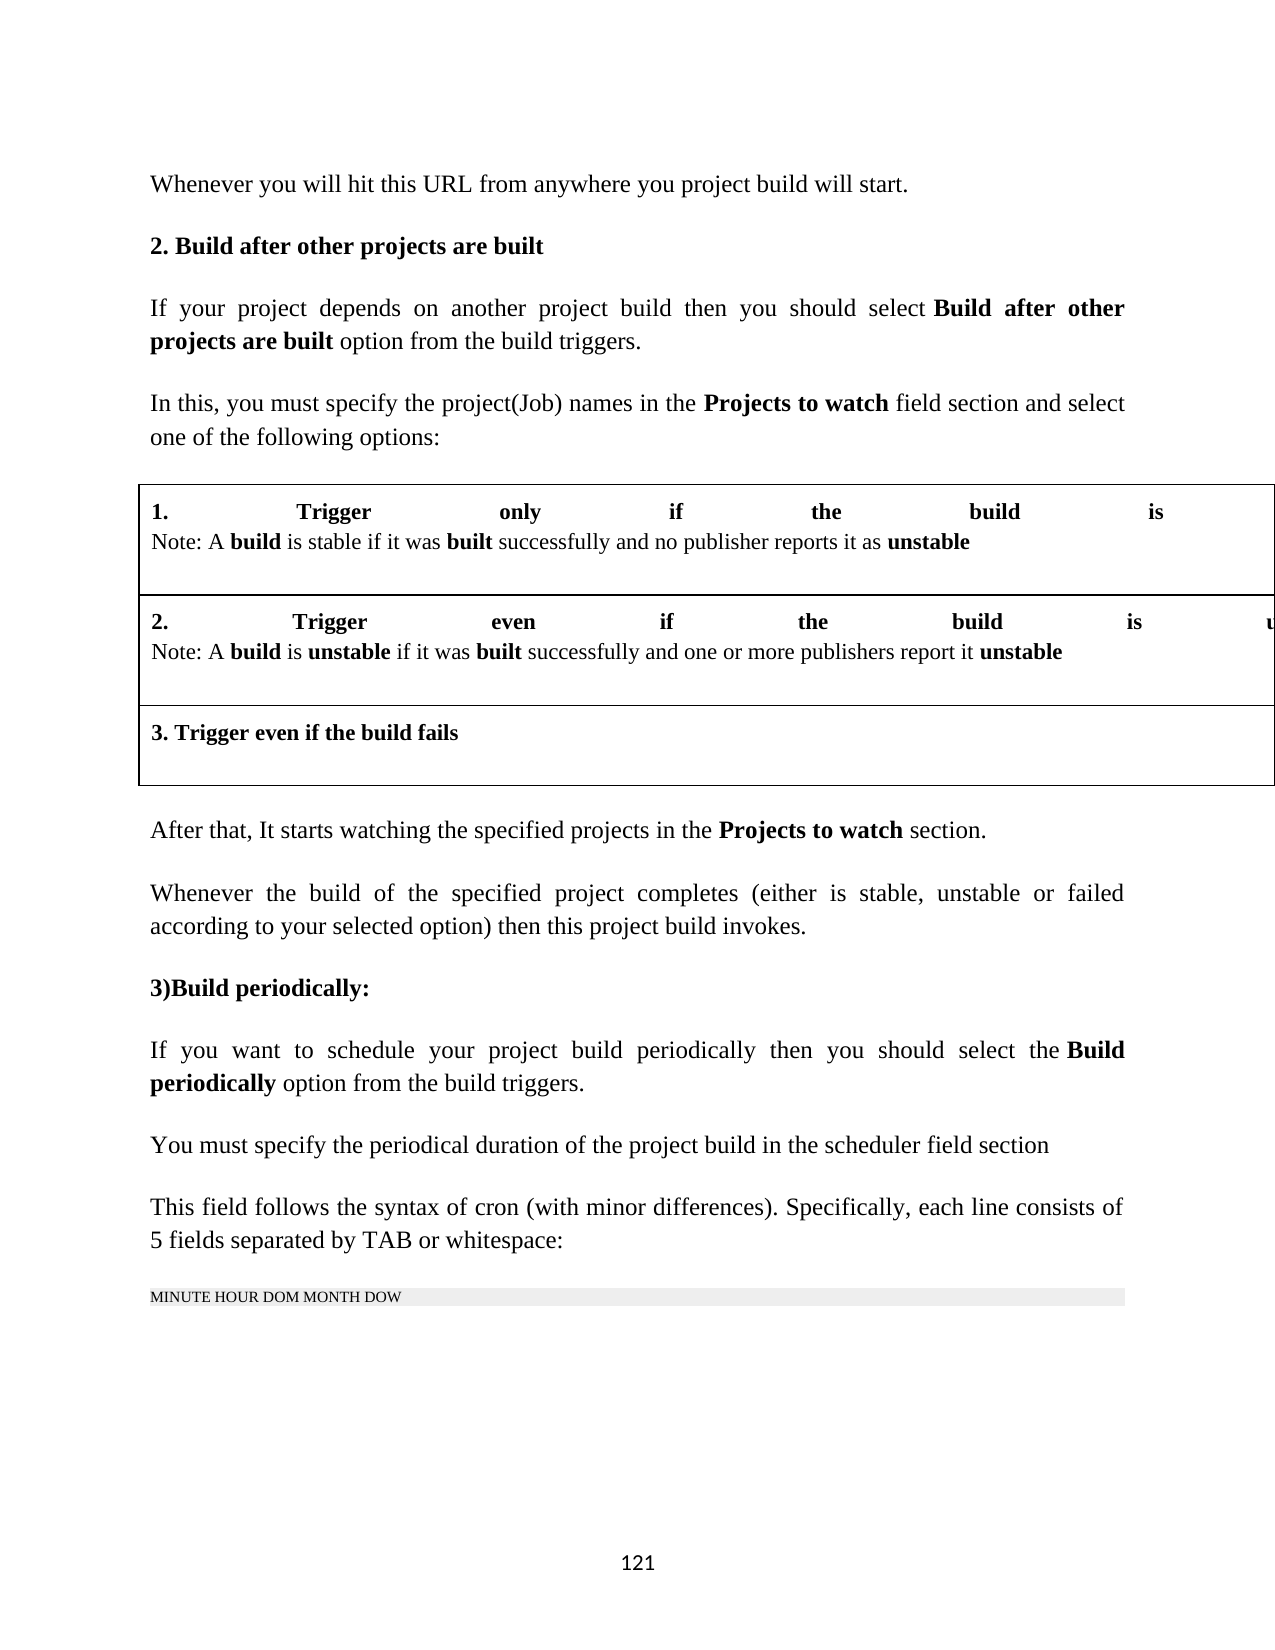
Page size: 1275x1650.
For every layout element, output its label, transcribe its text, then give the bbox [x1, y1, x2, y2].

text Whenever you will hit this URL from anywhere you project build will start. [150, 169, 1125, 198]
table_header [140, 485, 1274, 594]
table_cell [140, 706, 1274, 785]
text You must specify the periodical duration of the project build in the scheduler field section [150, 1130, 1125, 1159]
text In this, you must specify the project(Job) names in the Projects to watch field section and select one of the following options: [150, 388, 1125, 450]
text This field follows the syntax of cron (with minor differences). Specifically, each line consists of 5 fields separated by TAB or whitespace: [150, 1192, 1125, 1254]
subtitle 3)Build periodically: [150, 973, 1125, 1002]
text After that, It starts watching the specified projects in the Projects to watch section. [150, 816, 1125, 844]
text If your project depends on another project build then you should select Build after other projects are built option from the build triggers. [150, 293, 1125, 355]
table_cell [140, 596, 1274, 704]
text Whenever the build of the specified project completes (either is stable, unstable or failed according to your selected option) then this project build invokes. [150, 878, 1125, 939]
subtitle 2. Build after other projects are built [150, 231, 1125, 260]
text MINUTE HOUR DOM MONTH DOW [150, 1288, 1125, 1306]
text If you want to schedule your project build periodically then you should select the Build periodically option from the build triggers. [150, 1035, 1125, 1097]
